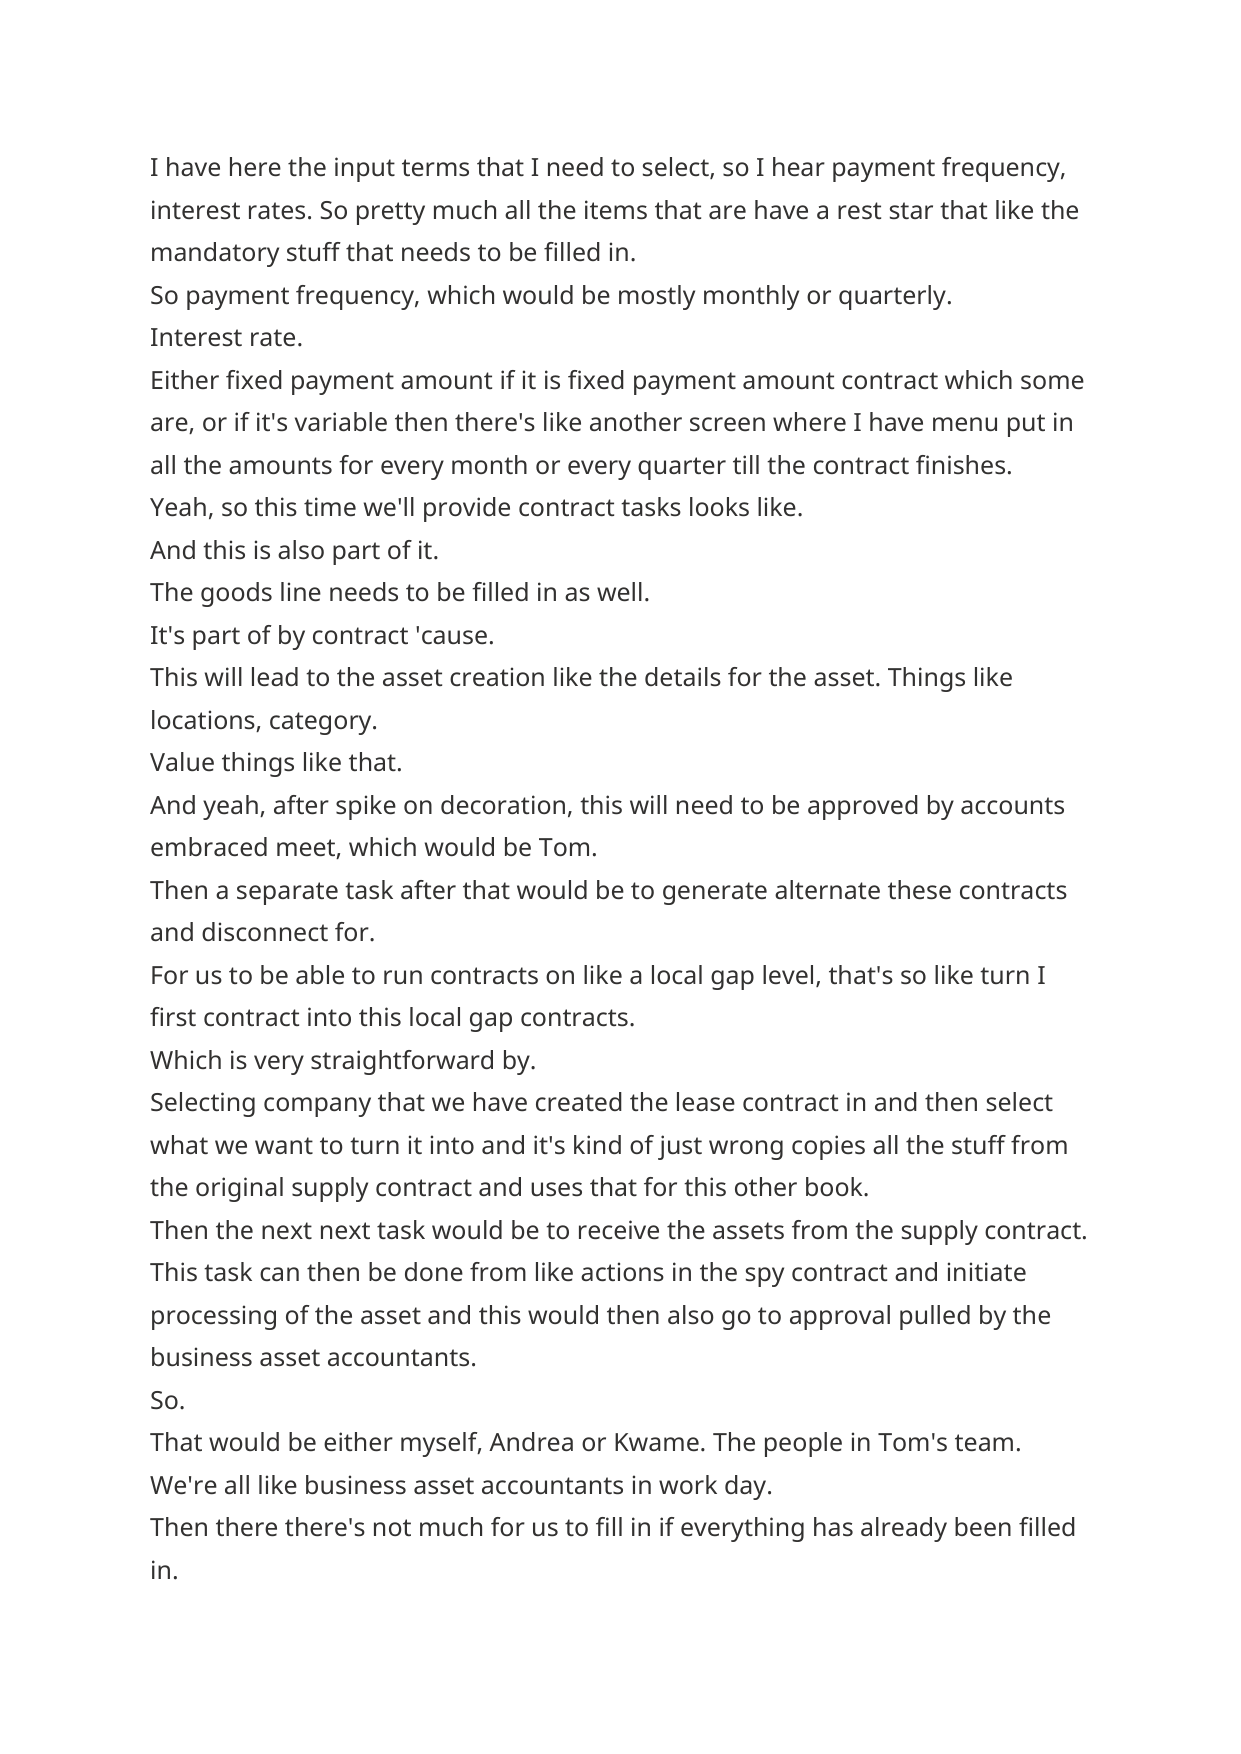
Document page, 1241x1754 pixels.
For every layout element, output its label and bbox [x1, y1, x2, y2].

text [150, 150, 1090, 1587]
